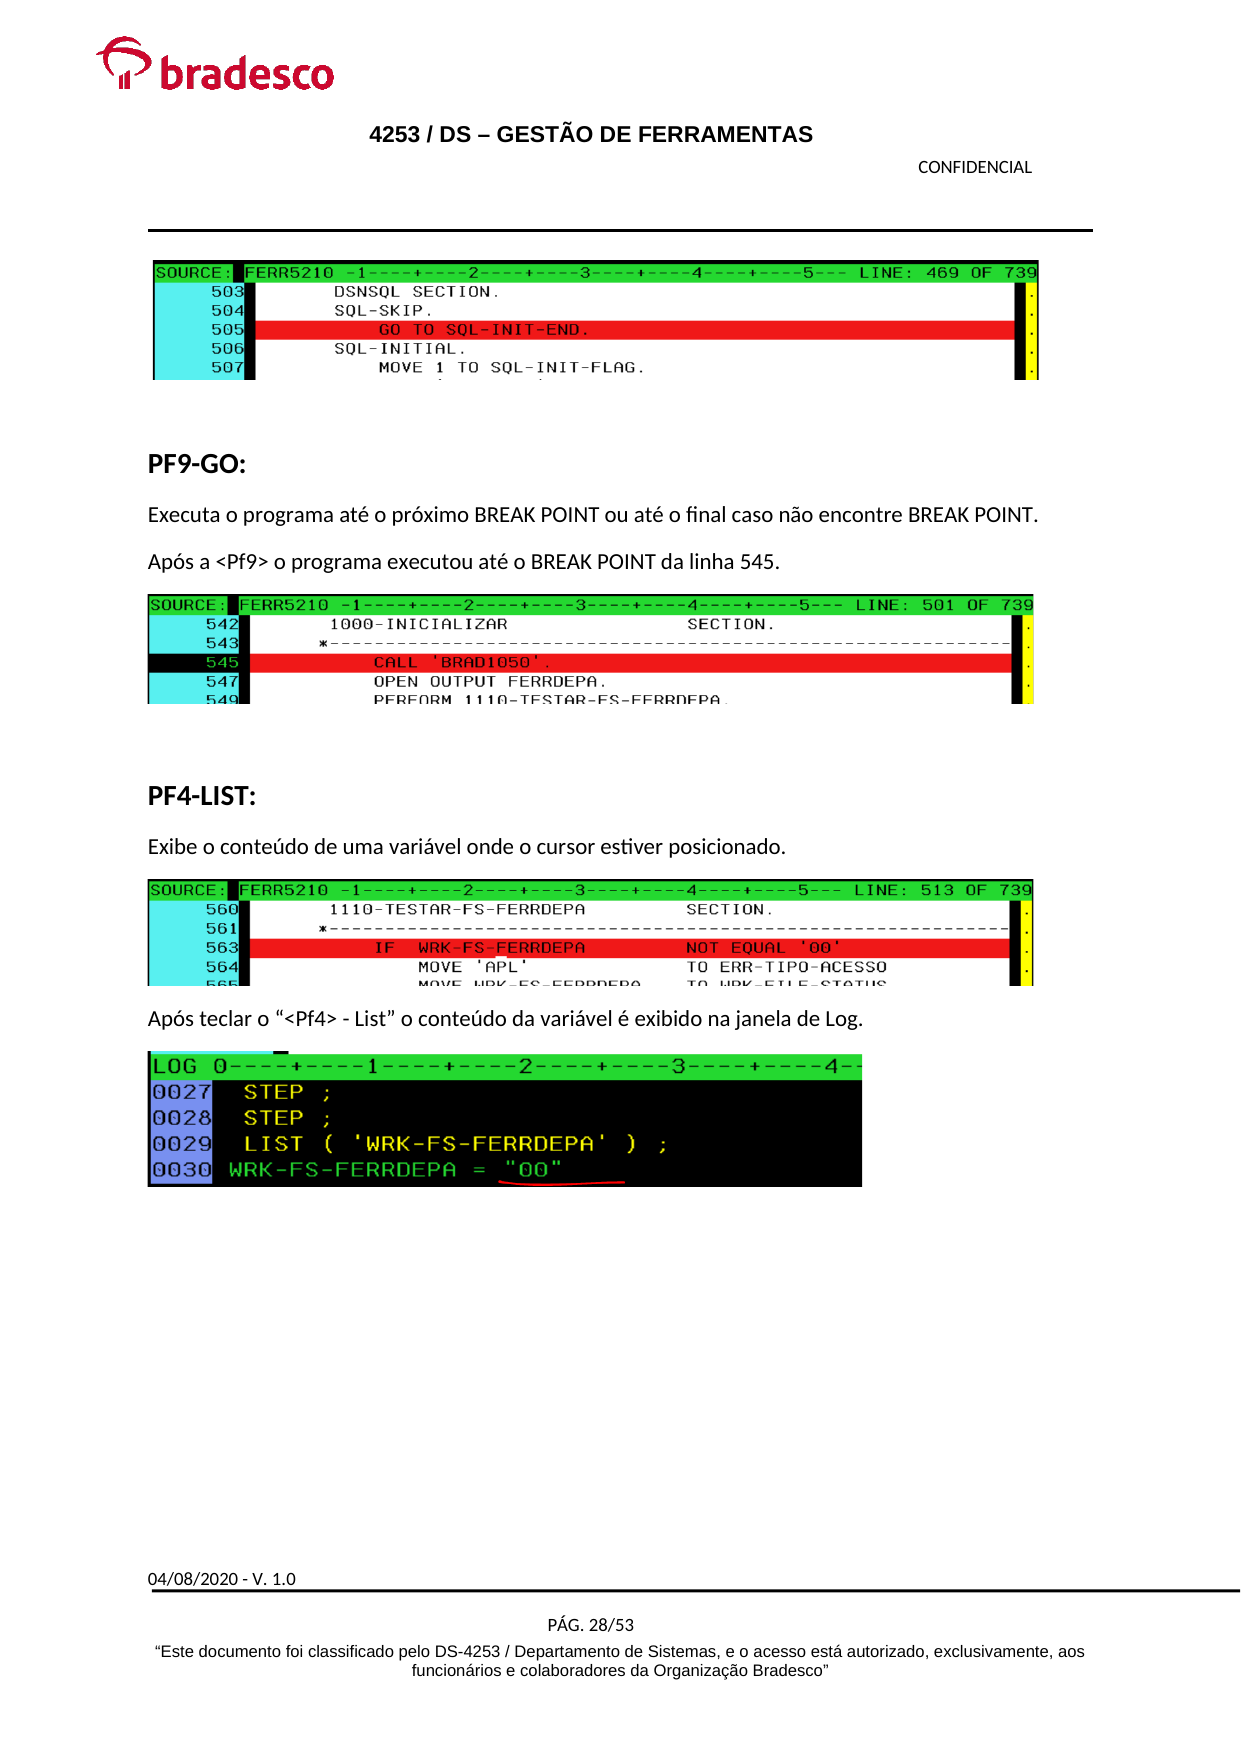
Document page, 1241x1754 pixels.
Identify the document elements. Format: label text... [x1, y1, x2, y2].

picture [147, 594, 1034, 704]
picture [152, 260, 1039, 380]
picture [78, 18, 351, 107]
text Exibe o conteúdo de uma variável onde o cursor estiver posicionado. [148, 832, 1093, 860]
text PF9-GO: [148, 445, 1093, 481]
text Após a <Pf9> o programa executou até o BREAK POINT da linha 545. [148, 547, 1093, 575]
picture [147, 879, 1034, 986]
text Após teclar o “<Pf4> - List” o conteúdo da variável é exibido na janela de Log. [148, 1004, 1093, 1032]
text Executa o programa até o próximo BREAK POINT ou até o final caso não encontre BREAK POINT. [148, 501, 1093, 528]
picture [147, 1051, 863, 1187]
text PF4-LIST: [148, 777, 1093, 813]
